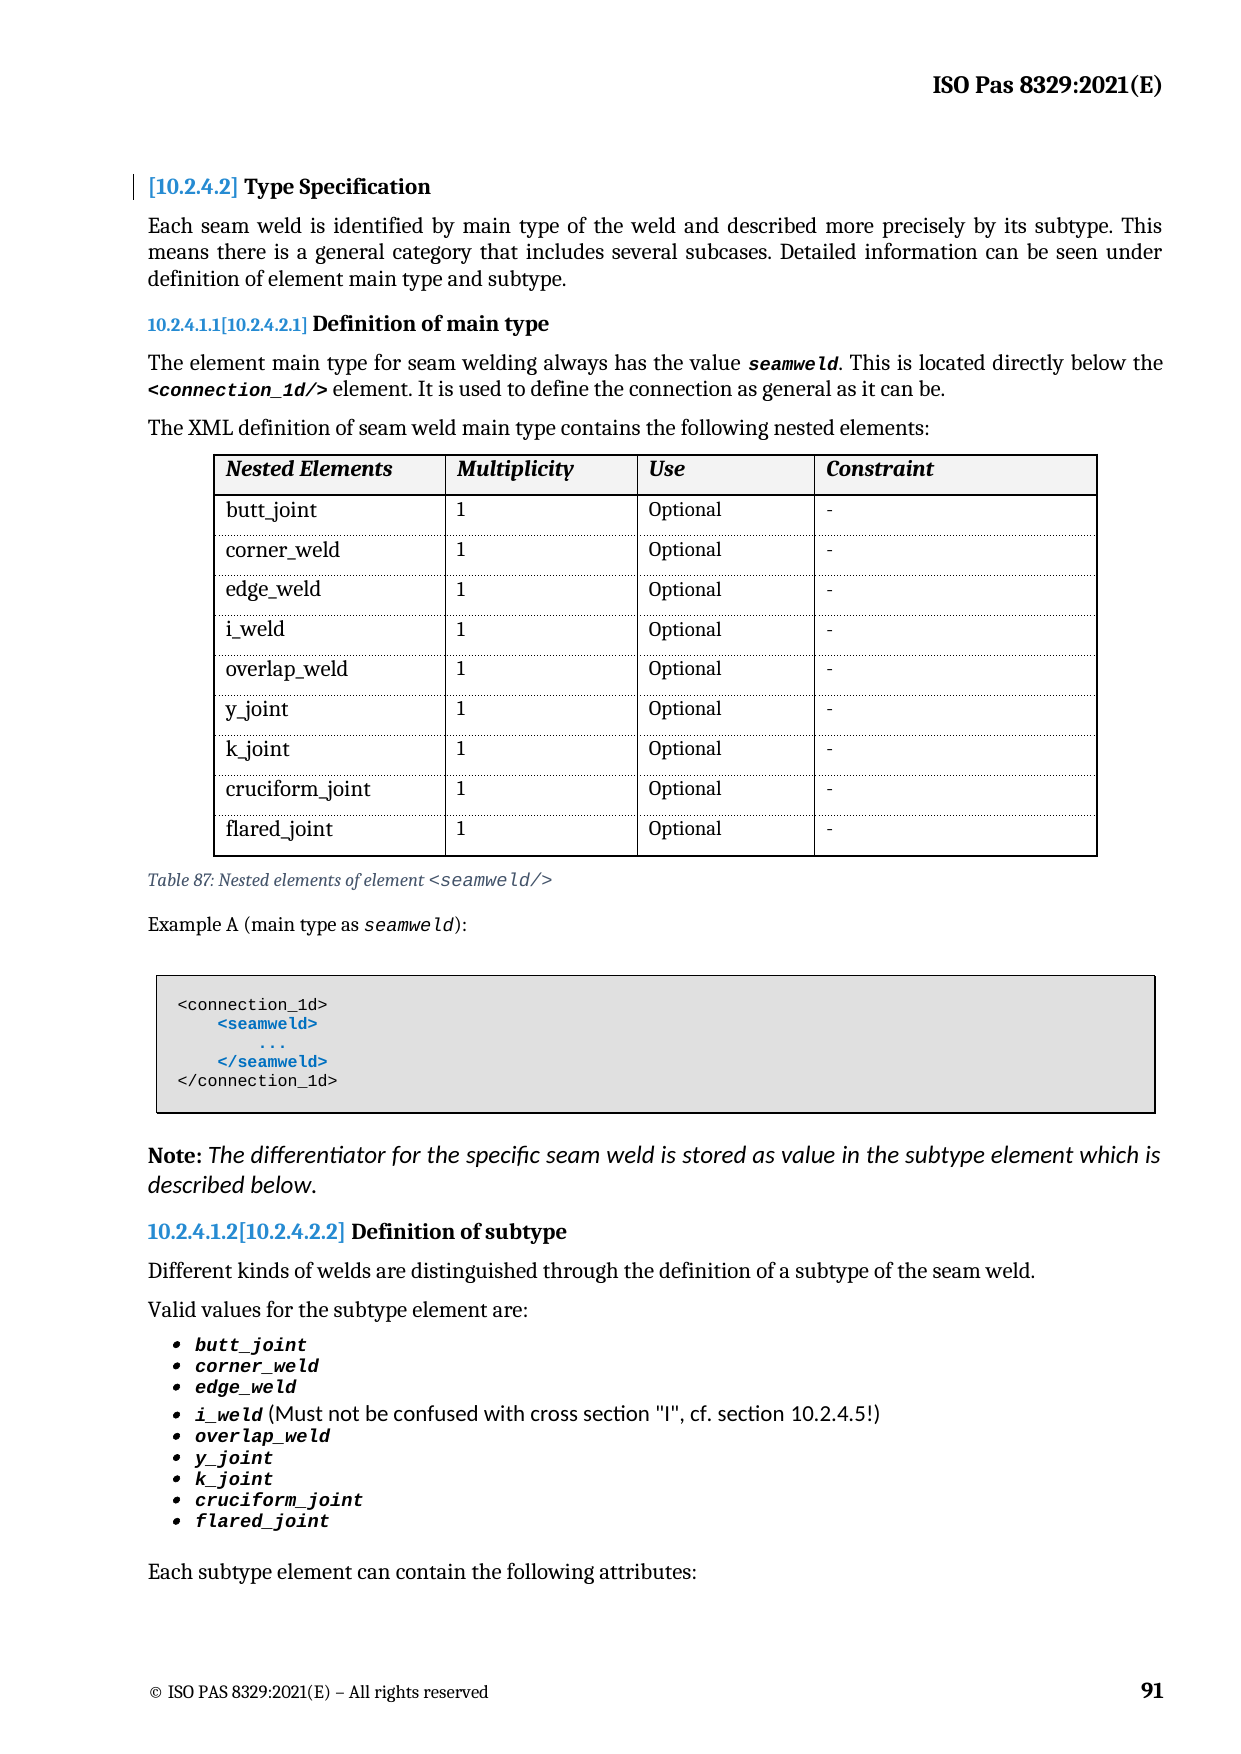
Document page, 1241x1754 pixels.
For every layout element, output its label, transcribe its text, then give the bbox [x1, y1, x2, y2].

text Note: The differentiator for the specific seam weld is stored as value in the subtype element which is described below. [148, 1139, 1163, 1200]
list i_weld (Must not be confused with cross section "I", cf. section 10.2.4.4!) [171, 1399, 1163, 1427]
subtitle Definition of main type [148, 311, 1163, 337]
subtitle Type Specification [148, 174, 1163, 200]
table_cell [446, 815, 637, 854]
list butt_joint [171, 1336, 1163, 1357]
text </seamweld> [157, 1050, 1154, 1069]
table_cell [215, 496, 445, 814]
list y_joint [171, 1448, 1163, 1470]
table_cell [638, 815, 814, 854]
text Example A (main type as seamweld): [148, 912, 1163, 937]
text Valid values for the subtype element are: [148, 1297, 1163, 1323]
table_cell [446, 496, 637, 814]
text <seamweld> [157, 1013, 1154, 1031]
text Each subtype element can contain the following attributes: [148, 1558, 1163, 1585]
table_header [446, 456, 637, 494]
list overlap_weld [171, 1427, 1163, 1448]
text ... [157, 1031, 1154, 1050]
text Different kinds of welds are distinguished through the definition of a subtype of the seam weld. [148, 1258, 1163, 1284]
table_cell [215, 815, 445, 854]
subtitle Definition of subtype [148, 1219, 1163, 1245]
list cruciform_joint [171, 1491, 1163, 1512]
list k_joint [171, 1470, 1163, 1491]
text Each seam weld is identified by main type of the weld and described more precisely by its subtype. This means there is a general category that includes several subcases. Detailed information can be seen under definition of element main type and subtype. [148, 213, 1163, 292]
text The element main type for seam welding always has the value seamweld. This is located directly below the <connection_1d/> element. It is used to define the connection as general as it can be. [148, 349, 1163, 402]
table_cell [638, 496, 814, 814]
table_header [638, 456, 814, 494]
text The XML definition of seam weld main type contains the following nested elements: [148, 414, 1163, 441]
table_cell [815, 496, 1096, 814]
text </connection_1d> [157, 1069, 1154, 1088]
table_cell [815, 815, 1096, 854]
text <connection_1d> [157, 994, 1154, 1013]
list edge_weld [171, 1378, 1163, 1399]
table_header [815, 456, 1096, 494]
list flared_joint [171, 1512, 1163, 1533]
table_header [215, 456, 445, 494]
list corner_weld [171, 1357, 1163, 1378]
